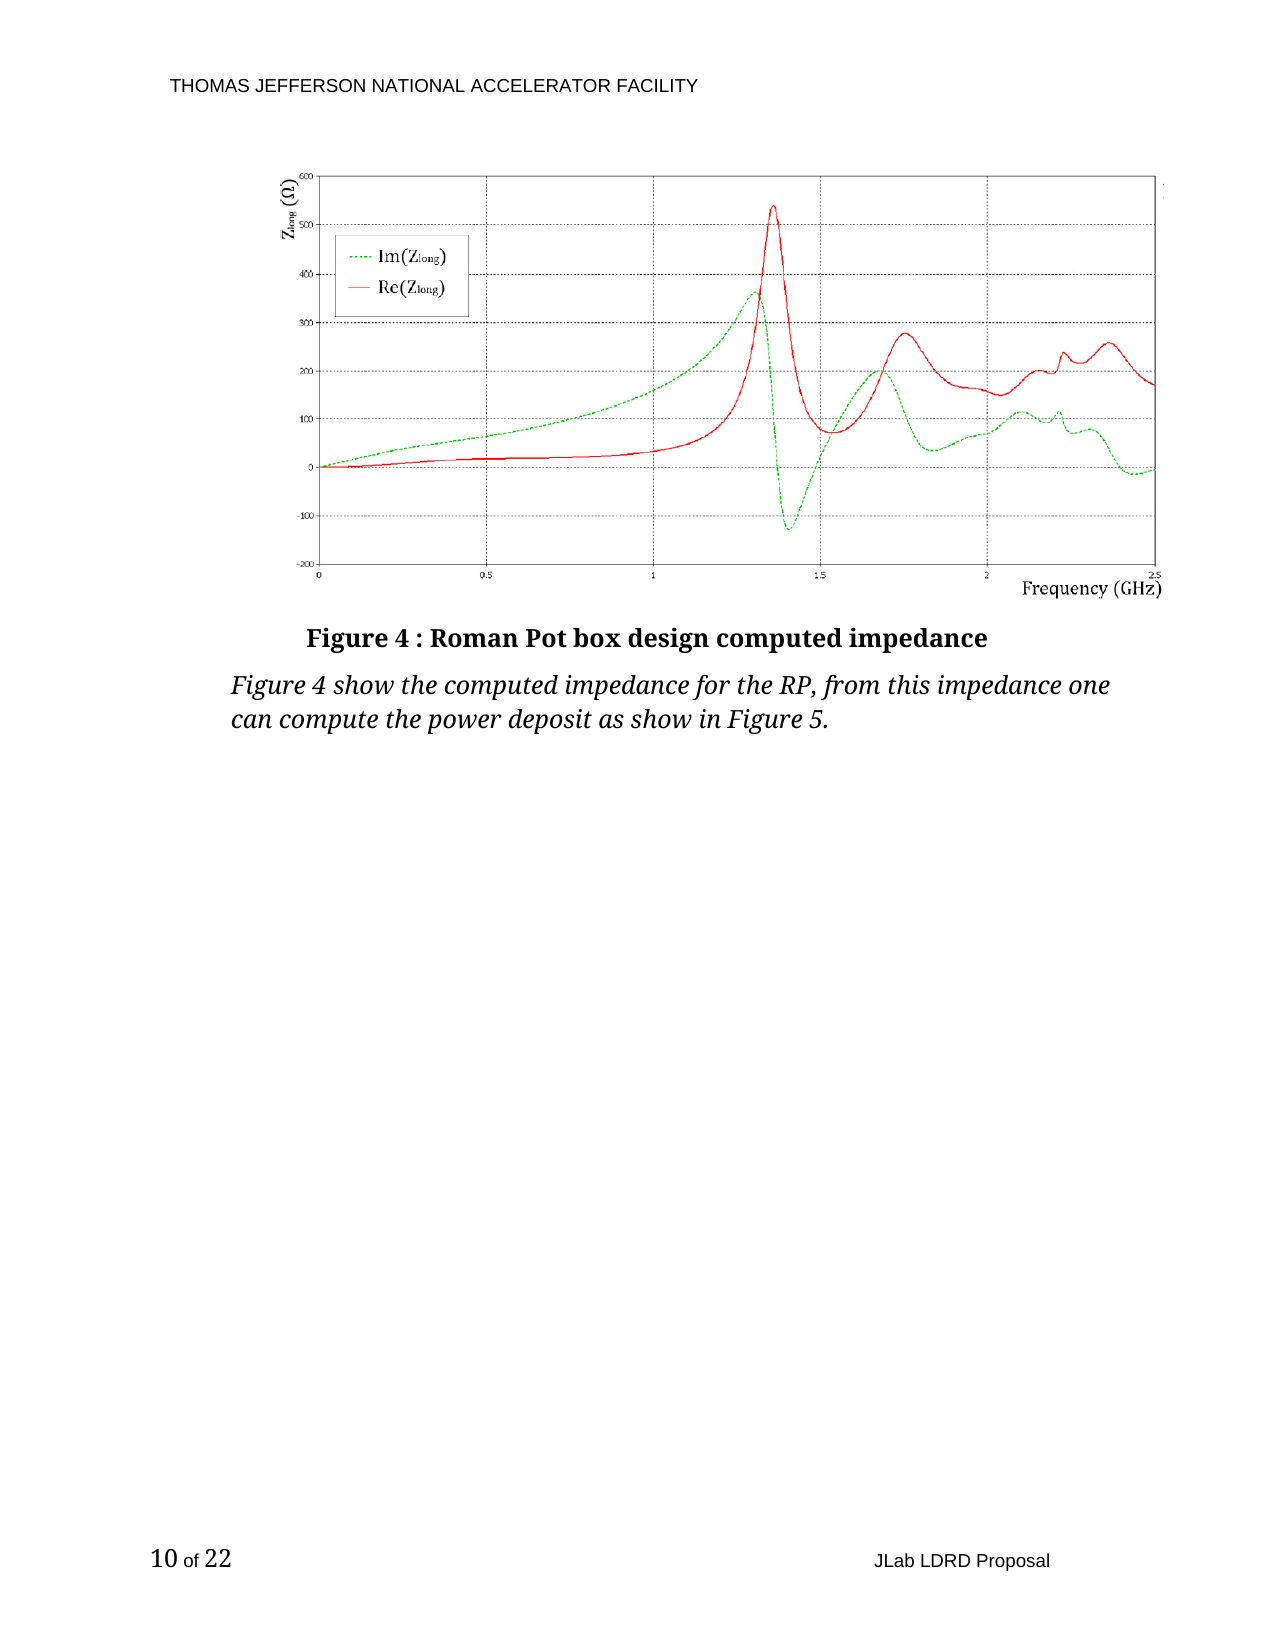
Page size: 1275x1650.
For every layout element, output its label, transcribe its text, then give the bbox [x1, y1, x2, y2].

text Figure 4 show the computed impedance for the RP, from this impedance one can compute the power deposit as show in Figure 5. [231, 668, 1125, 736]
